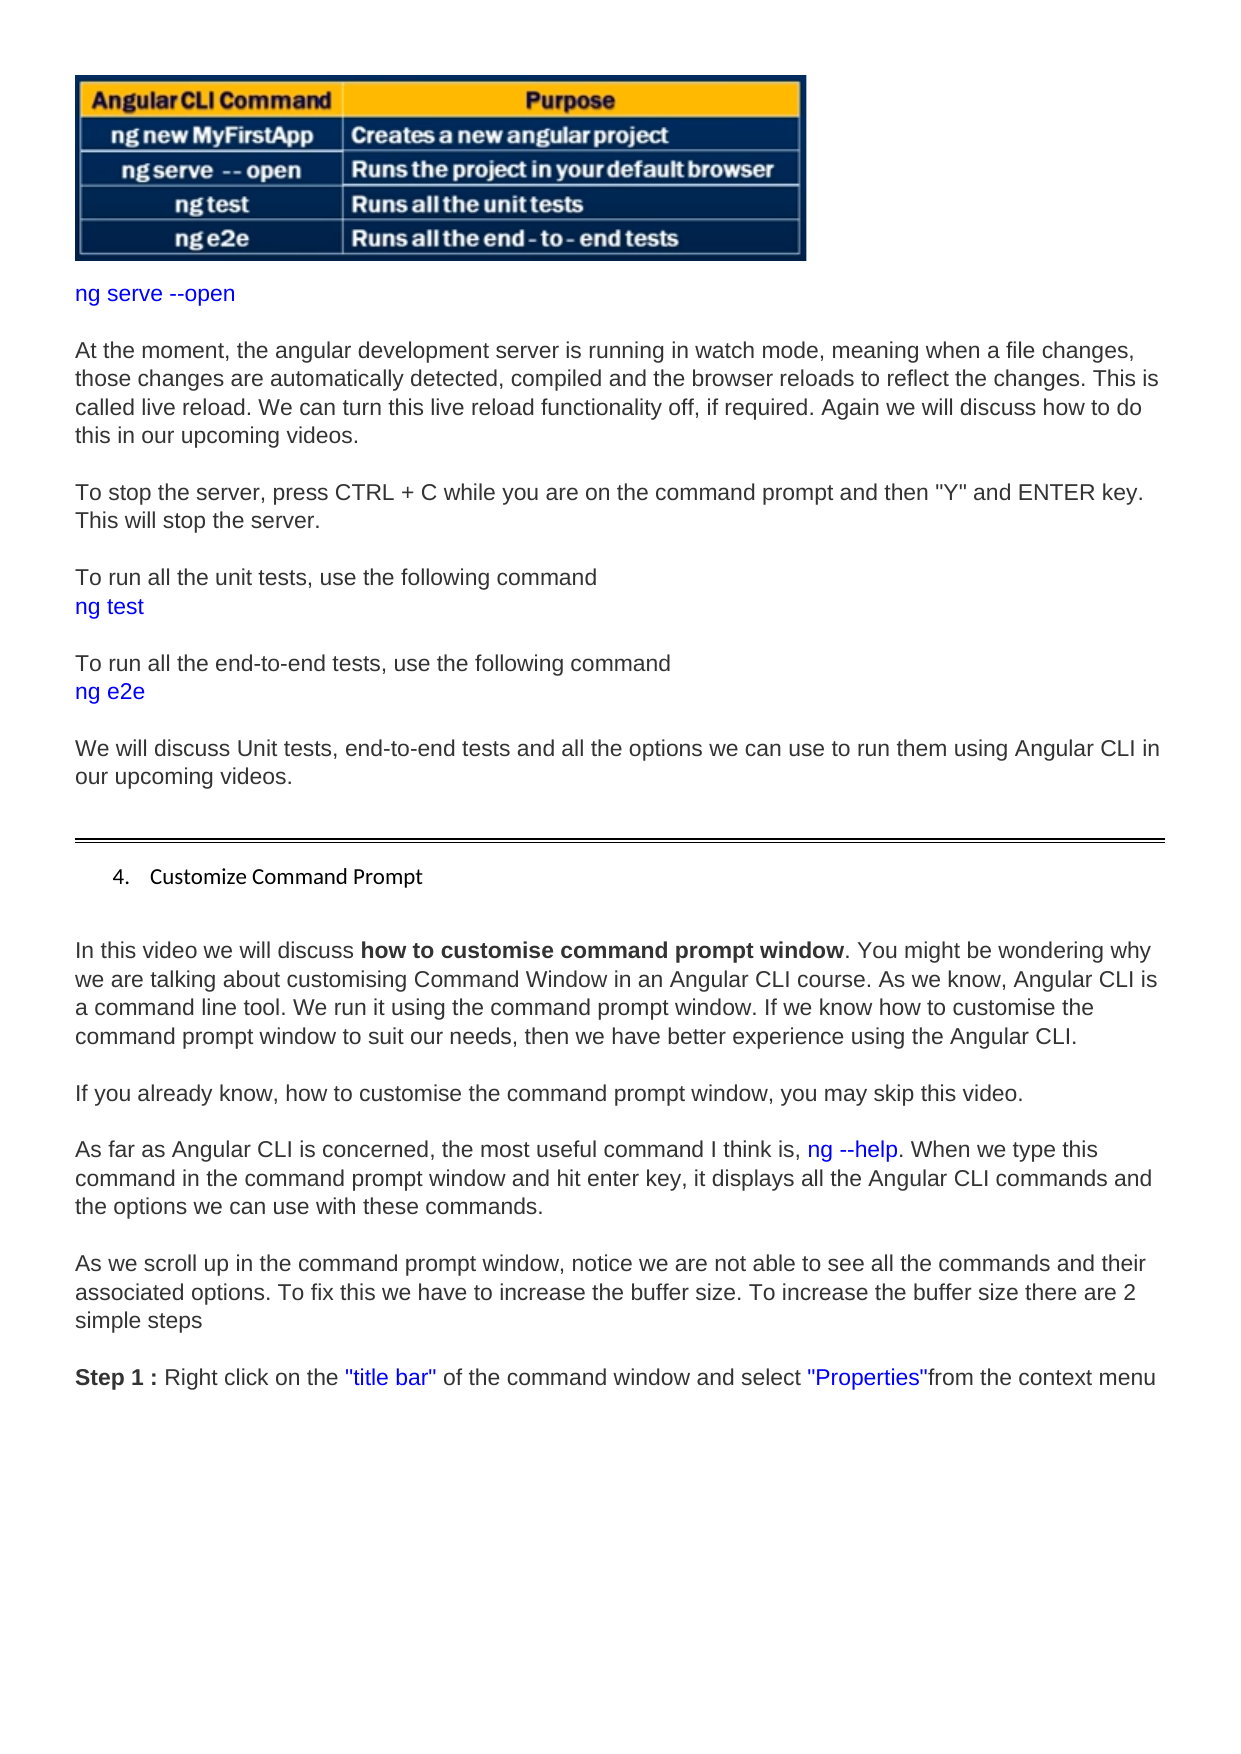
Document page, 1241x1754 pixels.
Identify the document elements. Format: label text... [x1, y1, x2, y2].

list Customize Command Prompt [112, 862, 1165, 890]
picture [75, 75, 807, 261]
text ng serve --open At the moment, the angular development server is running in watch mode, meaning when a file changes, those changes are automatically detected, compiled and the browser reloads to reflect the changes. This is called live reload. We can turn this live reload functionality off, if required. Again we will discuss how to do this in our upcoming videos. To stop the server, press CTRL + C while you are on the command prompt and then "Y" and ENTER key. This will stop the server. To run all the unit tests, use the following command ng test To run all the end-to-end tests, use the following command ng e2e We will discuss Unit tests, end-to-end tests and all the options we can use to run them using Angular CLI in our upcoming videos. [75, 280, 1165, 789]
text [75, 909, 1165, 1390]
